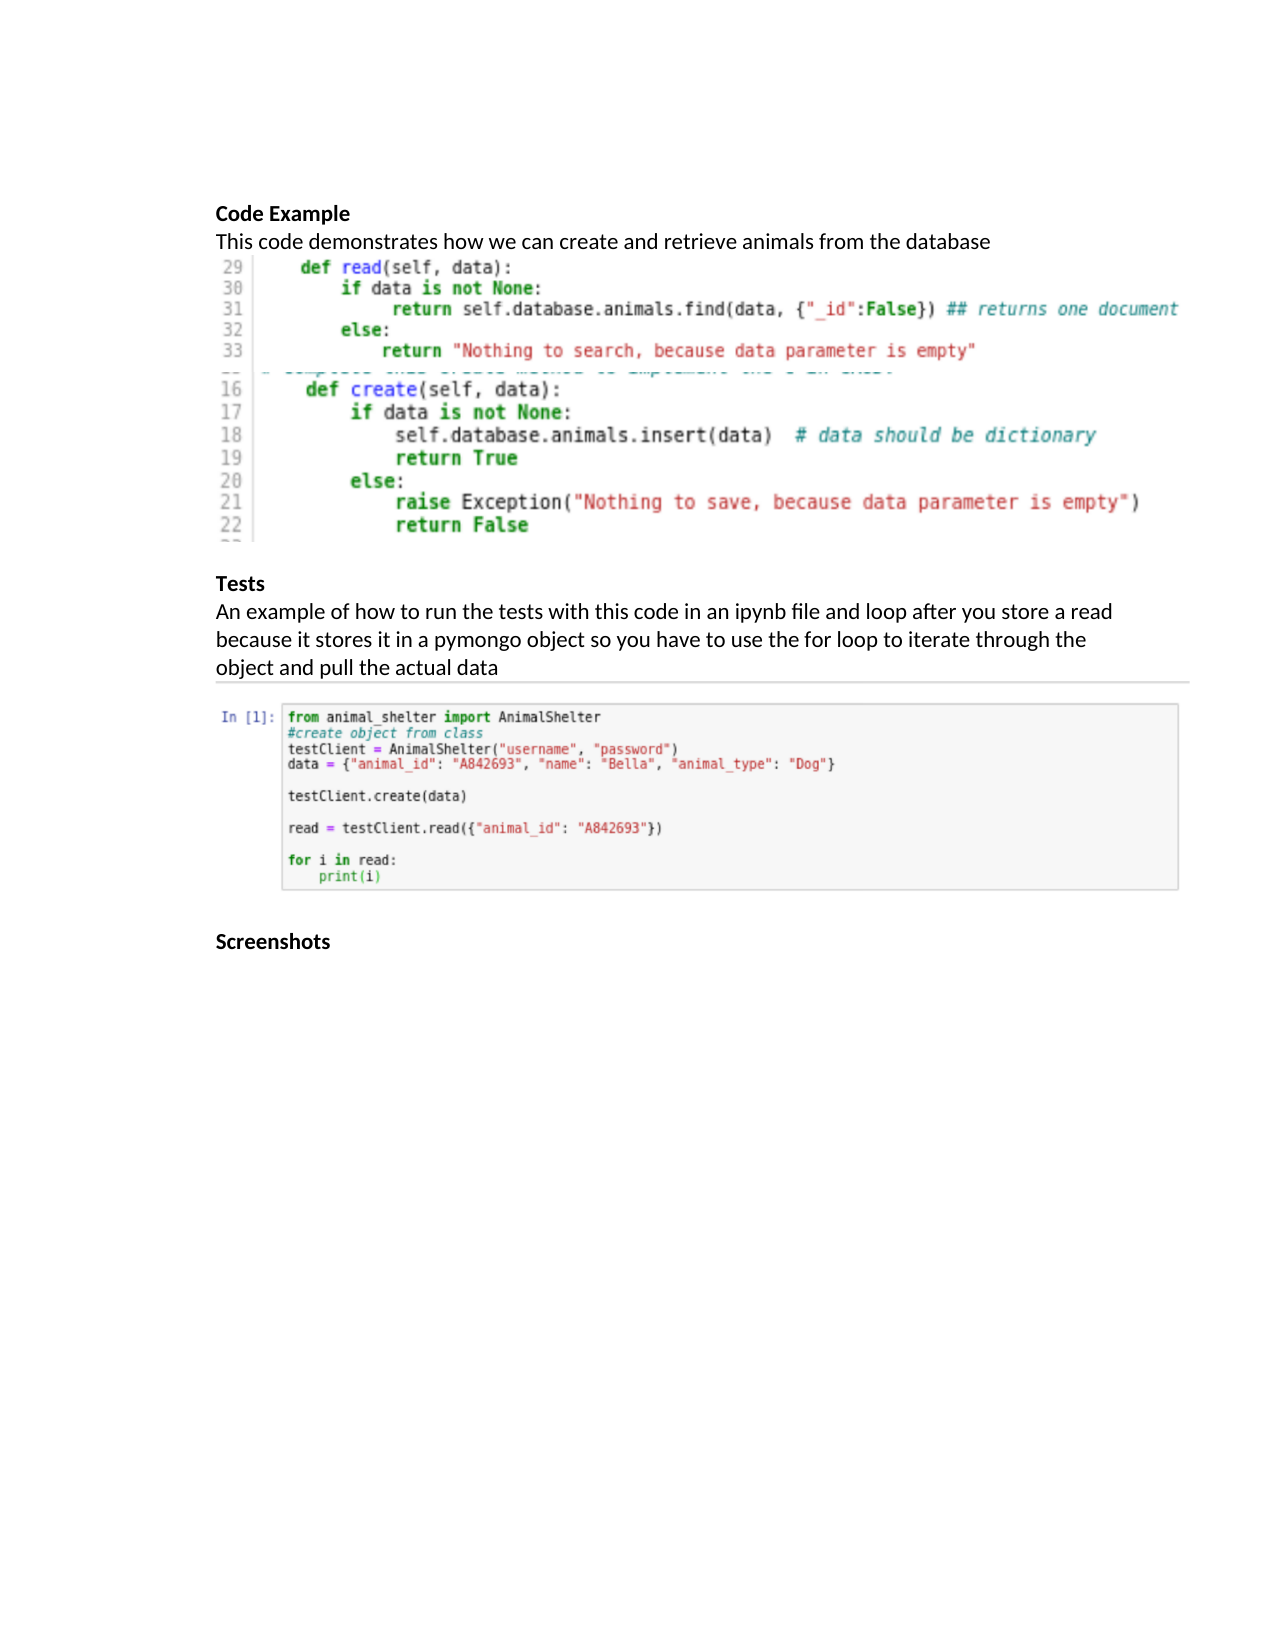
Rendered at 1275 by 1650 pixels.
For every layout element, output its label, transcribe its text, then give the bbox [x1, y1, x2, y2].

picture [215, 681, 1190, 900]
subtitle Tests [150, 569, 1125, 597]
text This code demonstrates how we can create and retrieve animals from the database [216, 227, 1125, 255]
picture [215, 255, 1191, 542]
text An example of how to run the tests with this code in an ipynb file and loop after you store a read because it stores it in a pymongo object so you have to use the for loop to iterate through the object and pull the actual data [216, 597, 1125, 681]
subtitle Code Example [150, 199, 1125, 227]
subtitle Screenshots [150, 927, 1125, 955]
